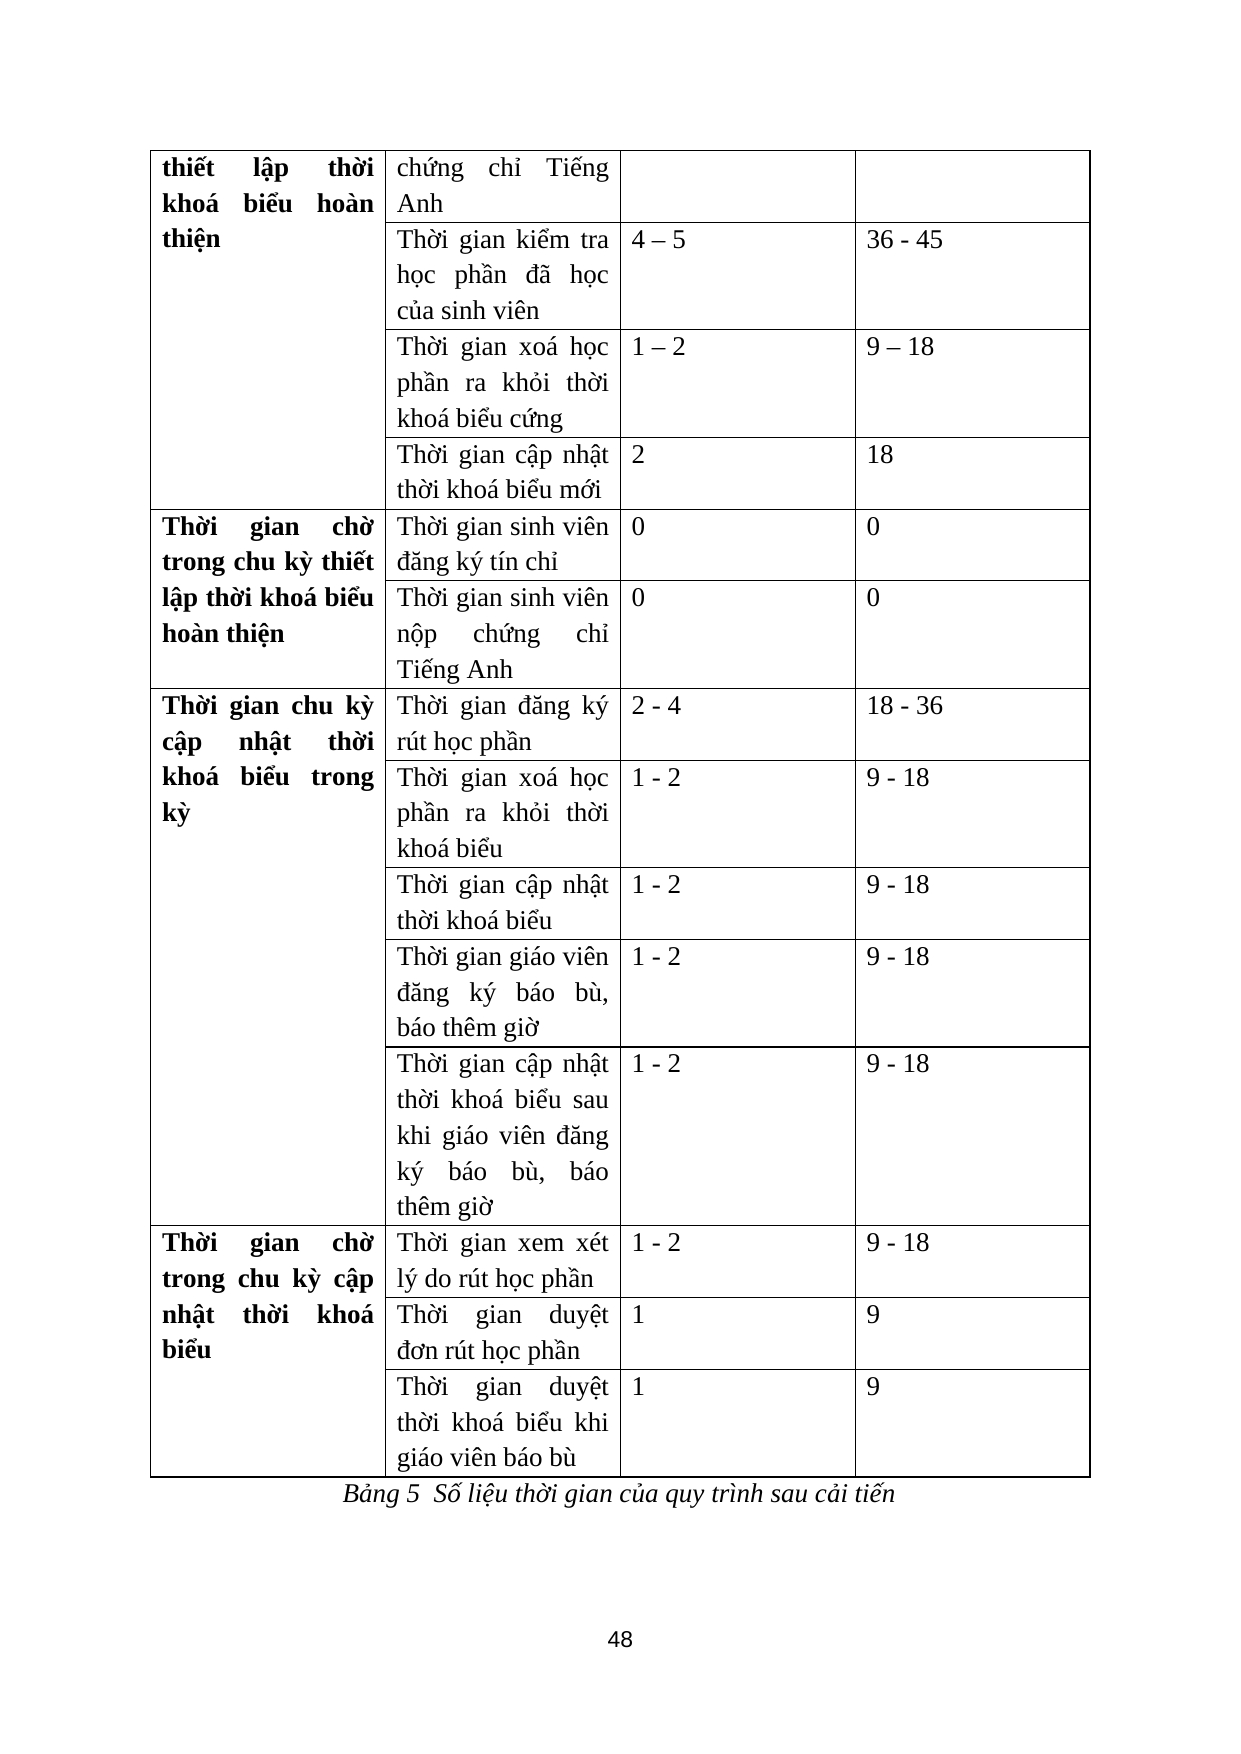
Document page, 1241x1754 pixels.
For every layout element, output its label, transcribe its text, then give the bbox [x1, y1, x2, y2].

table_cell 0 [856, 510, 1089, 580]
table_cell 9 - 18 [856, 940, 1089, 1046]
table_cell 0 [621, 510, 855, 580]
table_cell [621, 151, 855, 222]
table_cell 1 - 2 [621, 868, 855, 939]
table_cell 2 - 4 [621, 689, 855, 759]
table_cell Thời gian duyệt thời khoá biểu khi giáo viên báo bù [386, 1370, 620, 1476]
table_cell 9 - 18 [856, 868, 1089, 939]
table_cell Thời gian xoá học phần ra khỏi thời khoá biểu [386, 761, 620, 867]
table_cell 9 - 18 [856, 1048, 1089, 1225]
table_cell Thời gian chu kỳ cập nhật thời khoá biểu trong kỳ [151, 689, 385, 1225]
table_cell Thời gian đăng ký rút học phần [386, 689, 620, 759]
table_cell Thời gian cập nhật thời khoá biểu [386, 868, 620, 939]
table_cell 9 - 18 [856, 1226, 1089, 1297]
table_cell 18 [856, 438, 1089, 508]
table_cell 9 - 18 [856, 761, 1089, 867]
table_cell 1 - 2 [621, 1226, 855, 1297]
table_cell Thời gian chờ trong chu kỳ thiết lập thời khoá biểu hoàn thiện [151, 510, 385, 688]
table_cell Thời gian duyệt đơn rút học phần [386, 1298, 620, 1369]
table_cell [856, 151, 1089, 222]
table_cell Thời gian giáo viên đăng ký báo bù, báo thêm giờ [386, 940, 620, 1046]
table_cell Thời gian chờ trong chu kỳ cập nhật thời khoá biểu [151, 1226, 385, 1476]
table_cell Thời gian kiểm tra học phần đã học của sinh viên [386, 223, 620, 329]
table_cell 9 [856, 1370, 1089, 1476]
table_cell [386, 151, 620, 222]
table_cell 1 - 2 [621, 761, 855, 867]
table_cell 36 - 45 [856, 223, 1089, 329]
table_cell Thời gian cập nhật thời khoá biểu mới [386, 438, 620, 508]
table_cell 4 – 5 [621, 223, 855, 329]
table_cell Thời gian xoá học phần ra khỏi thời khoá biểu cứng [386, 330, 620, 437]
table_cell 9 – 18 [856, 330, 1089, 437]
table_cell 0 [856, 581, 1089, 688]
table_cell Thời gian cập nhật thời khoá biểu sau khi giáo viên đăng ký báo bù, báo thêm giờ [386, 1048, 620, 1225]
table_cell 2 [621, 438, 855, 508]
text Bảng 5 Số liệu thời gian của quy trình sau cải tiến [150, 1478, 1090, 1508]
table_cell 9 [856, 1298, 1089, 1369]
table_cell 18 - 36 [856, 689, 1089, 759]
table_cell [151, 151, 385, 508]
table_cell Thời gian sinh viên đăng ký tín chỉ [386, 510, 620, 580]
table_cell 1 [621, 1298, 855, 1369]
table_cell 1 [621, 1370, 855, 1476]
table_cell 1 - 2 [621, 1048, 855, 1225]
table_cell 1 – 2 [621, 330, 855, 437]
table_cell Thời gian xem xét lý do rút học phần [386, 1226, 620, 1297]
table_cell 0 [621, 581, 855, 688]
table_cell Thời gian sinh viên nộp chứng chỉ Tiếng Anh [386, 581, 620, 688]
table_cell 1 - 2 [621, 940, 855, 1046]
